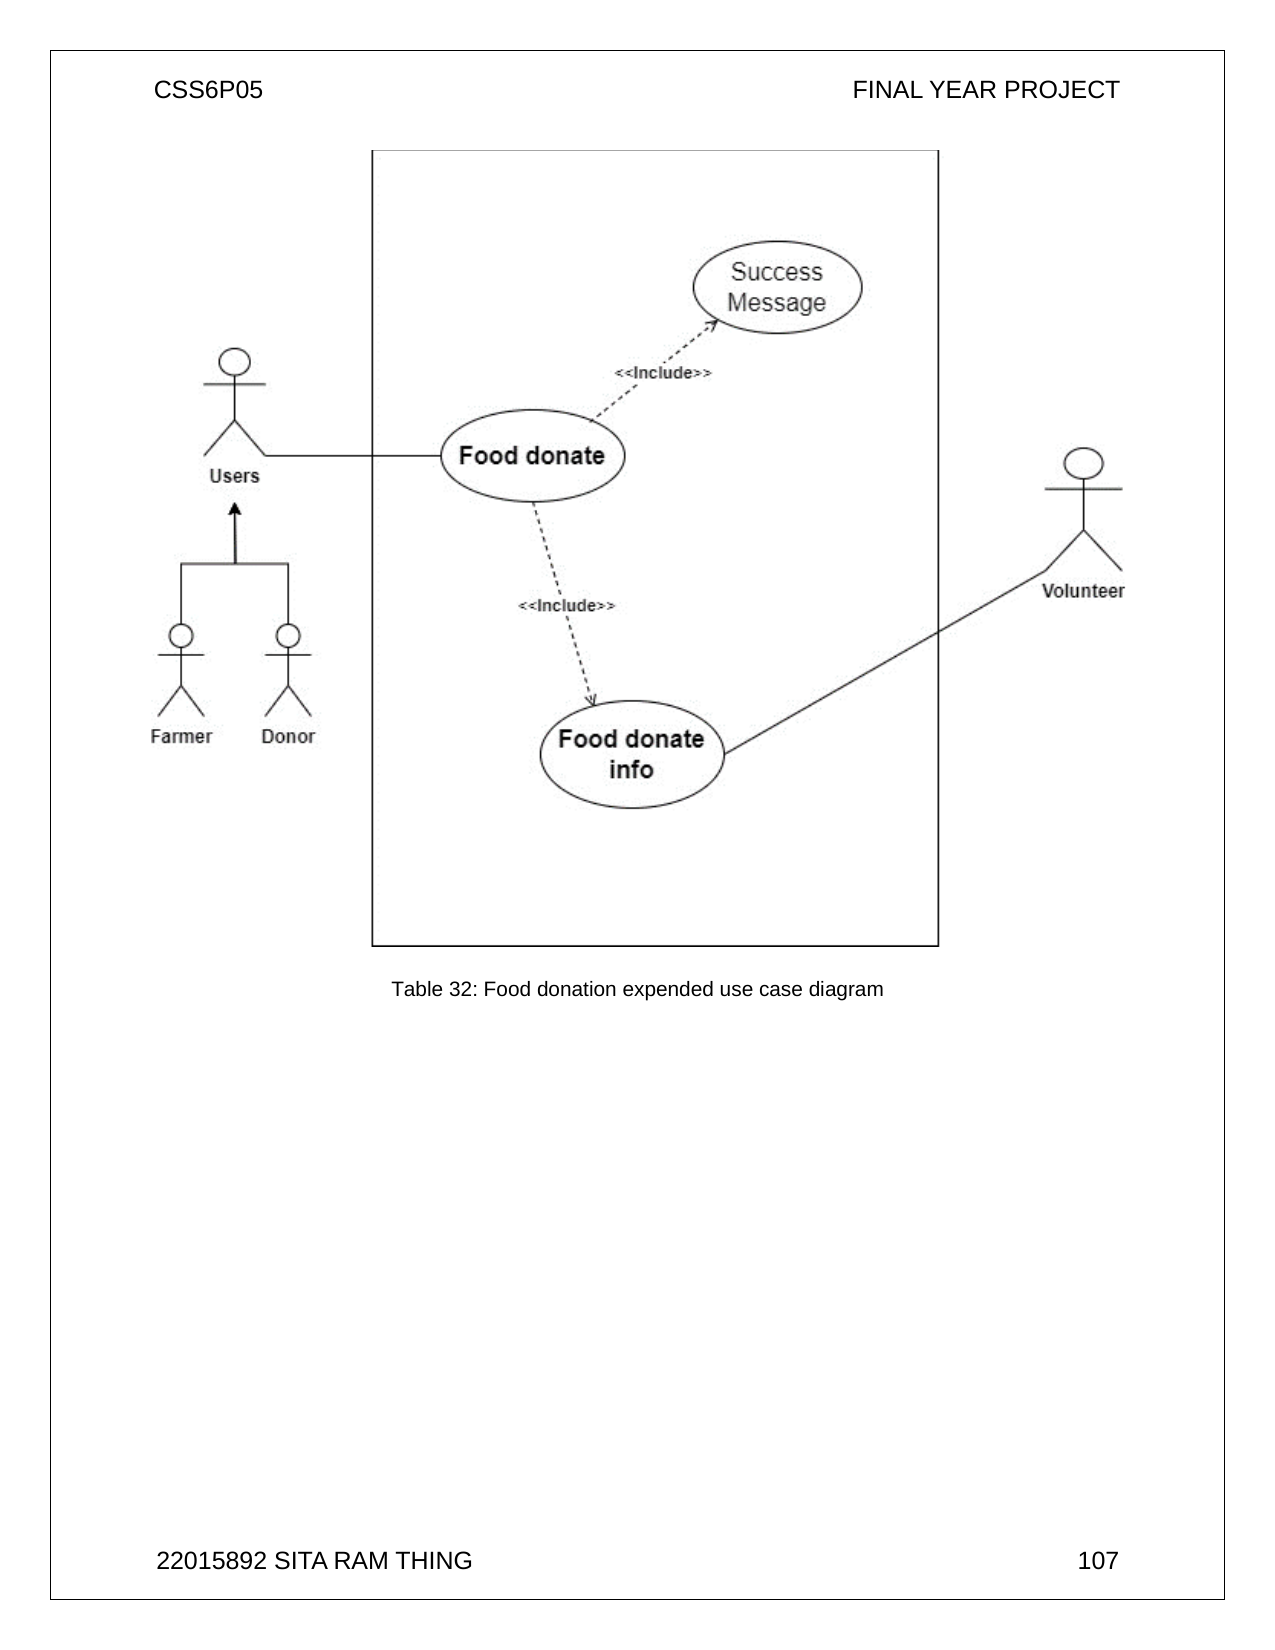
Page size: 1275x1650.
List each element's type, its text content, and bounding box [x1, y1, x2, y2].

text Table 32: Food donation expended use case diagram [150, 977, 1125, 1001]
picture [150, 150, 1125, 947]
